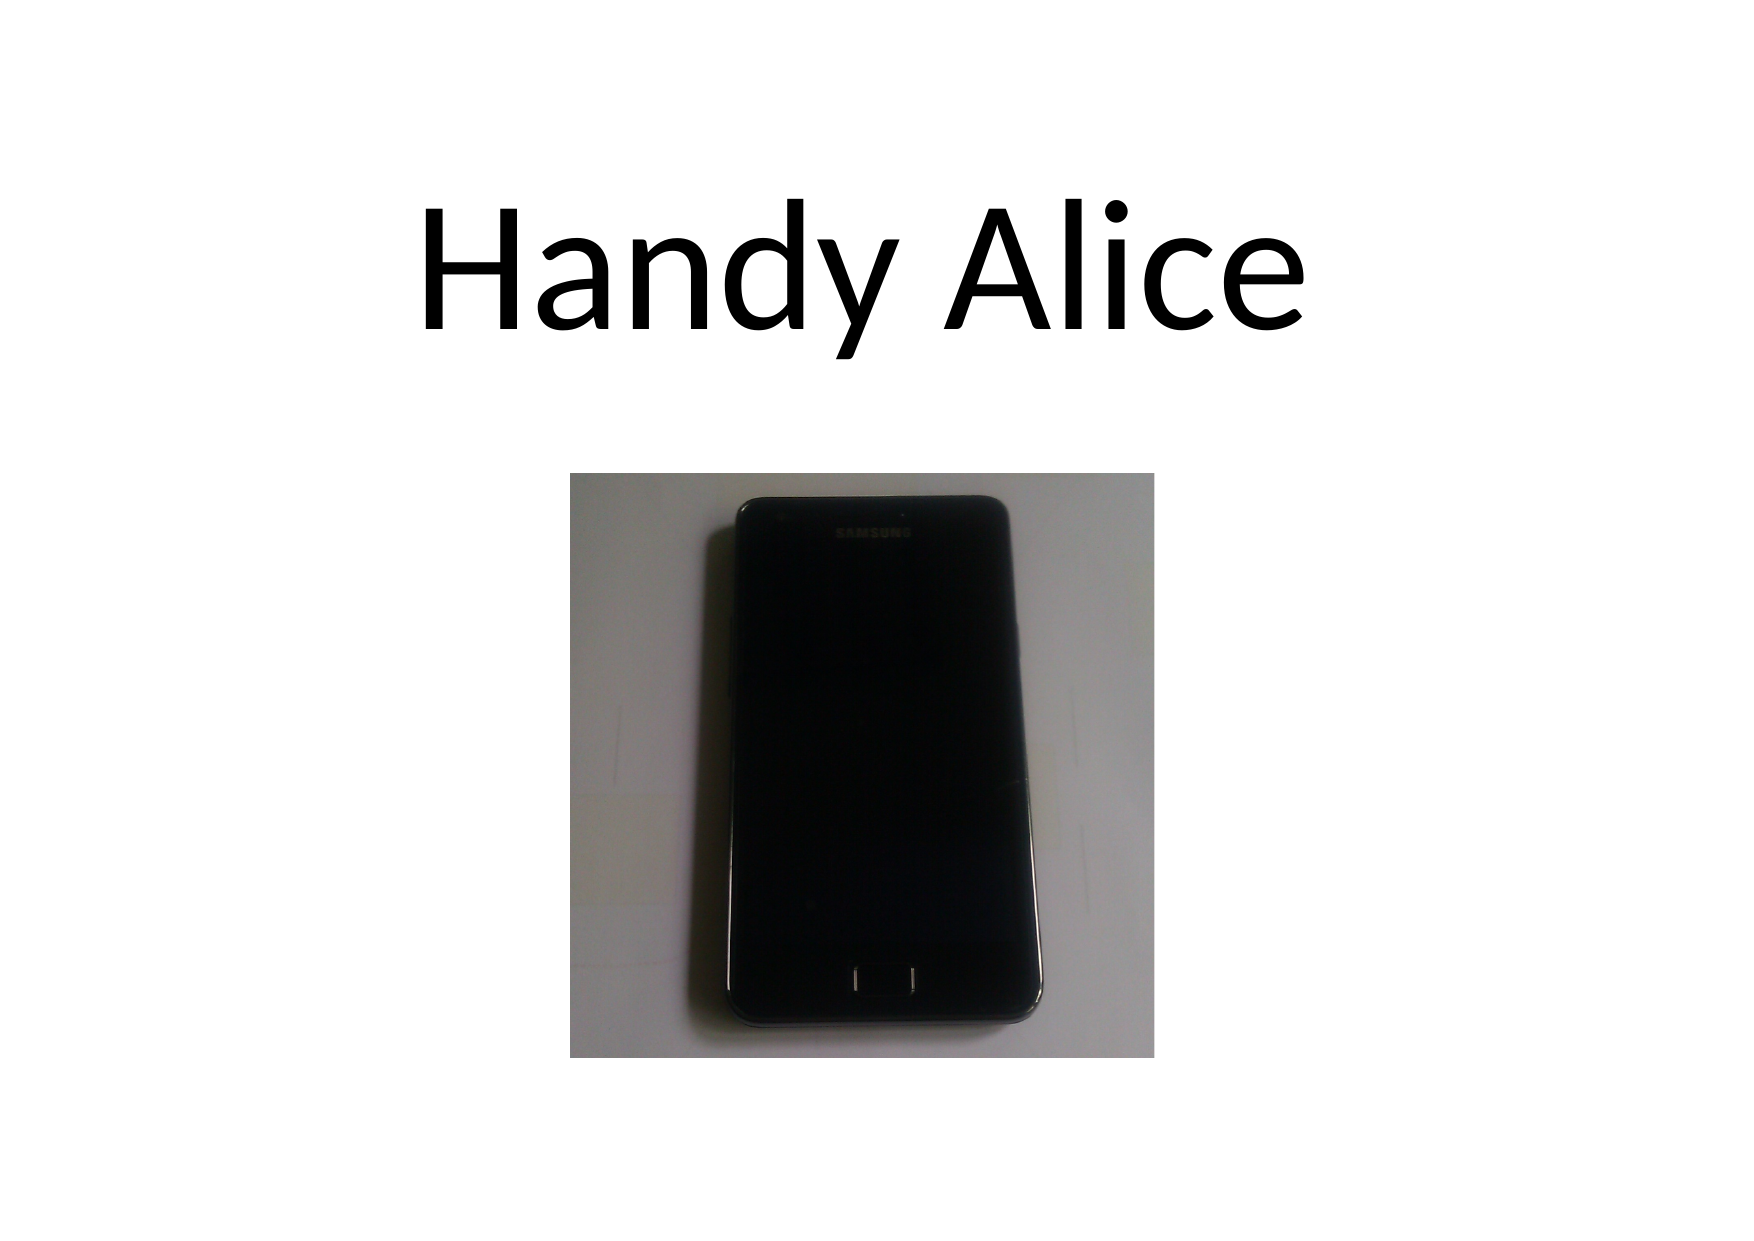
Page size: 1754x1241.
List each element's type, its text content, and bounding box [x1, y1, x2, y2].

text Handy Alice [118, 148, 1606, 376]
picture [570, 473, 1155, 1058]
